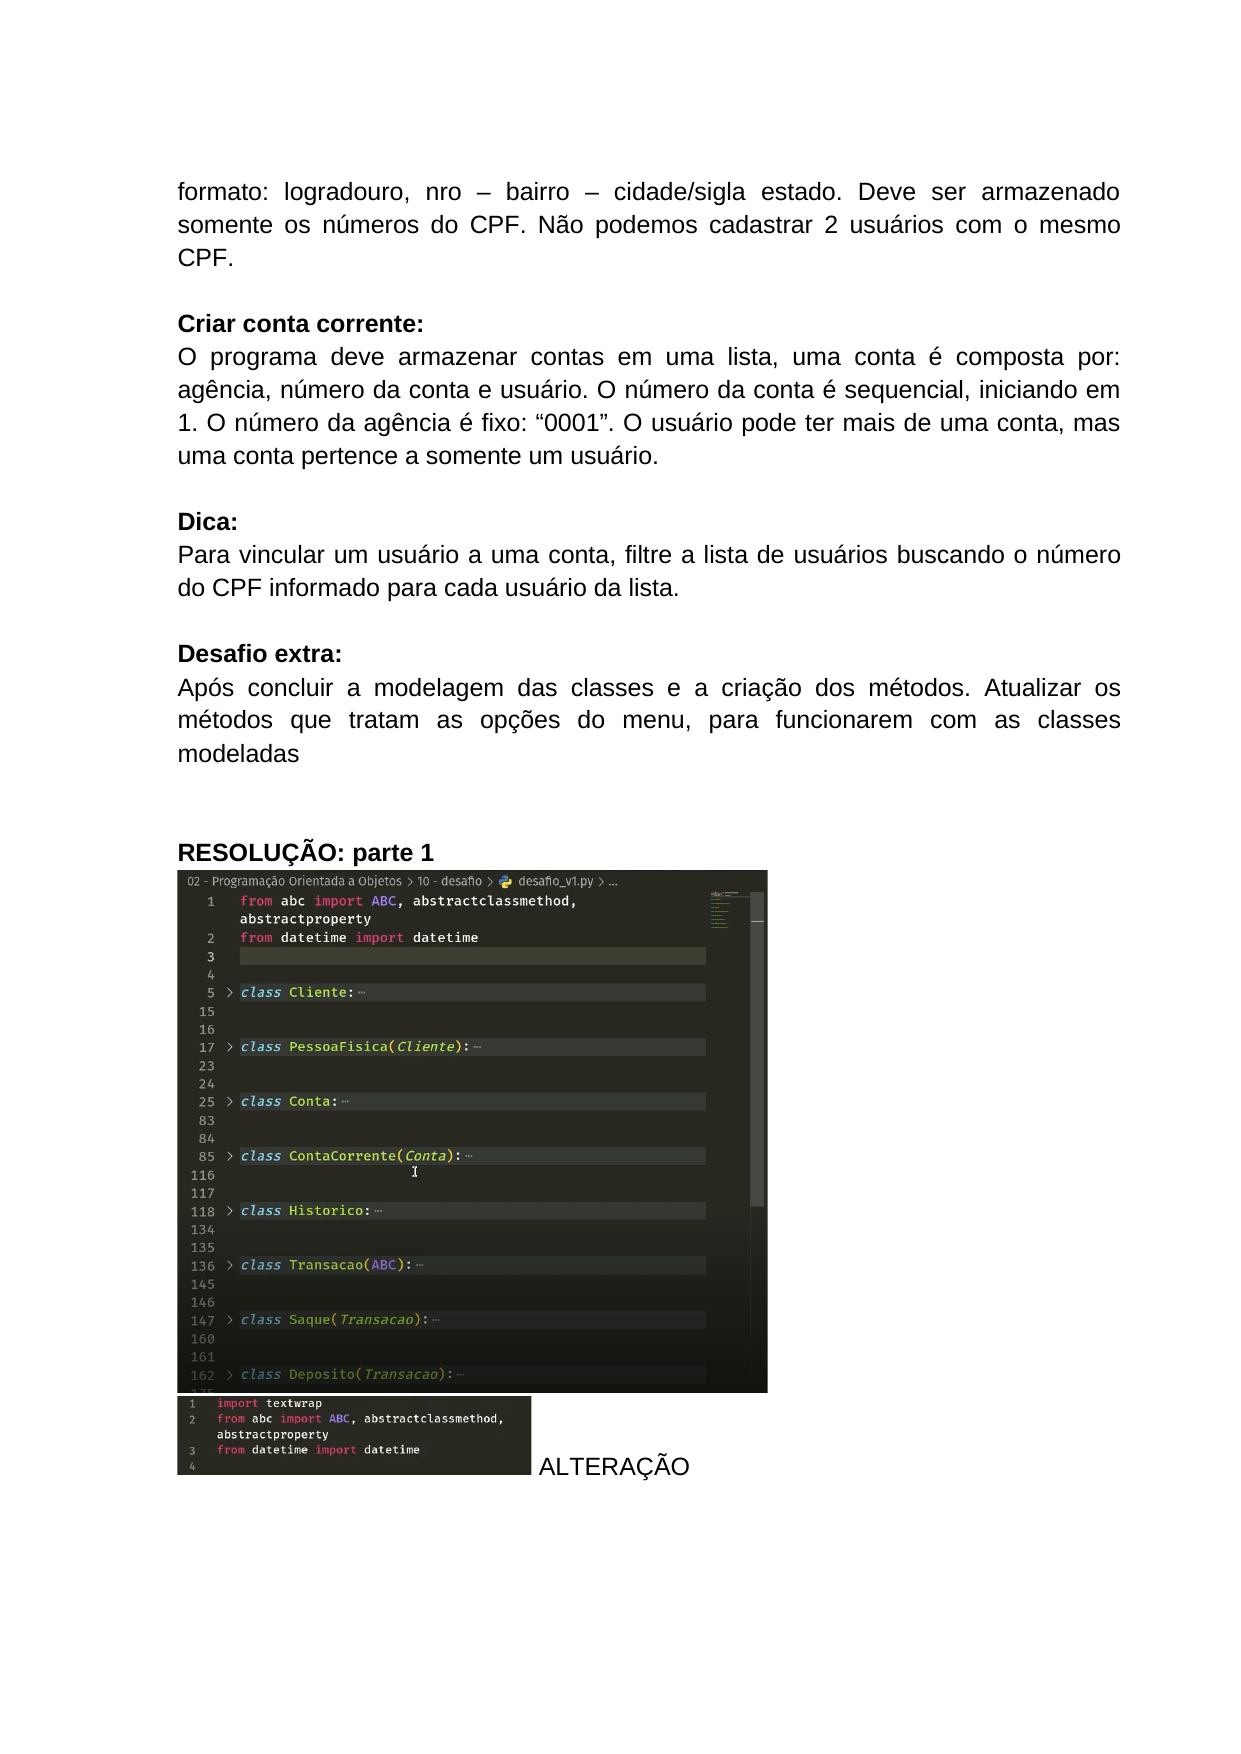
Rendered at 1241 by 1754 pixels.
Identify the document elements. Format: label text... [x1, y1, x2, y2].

text RESOLUÇÃO: parte 1 [177, 838, 1122, 866]
text Para vincular um usuário a uma conta, filtre a lista de usuários buscando o número do CPF informado para cada usuário da lista. [177, 540, 1122, 602]
text O programa deve armazenar contas em uma lista, uma conta é composta por: agência, número da conta e usuário. O número da conta é sequencial, iniciando em 1. O número da agência é fixo: “0001”. O usuário pode ter mais de uma conta, mas uma conta pertence a somente um usuário. [177, 342, 1122, 470]
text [177, 177, 1122, 272]
text Desafio extra: [177, 639, 1122, 668]
picture [177, 1396, 532, 1475]
text Dica: [177, 507, 1122, 536]
picture [177, 870, 768, 1393]
text Após concluir a modelagem das classes e a criação dos métodos. Atualizar os métodos que tratam as opções do menu, para funcionarem com as classes modeladas [177, 672, 1122, 767]
text Criar conta corrente: [177, 309, 1122, 338]
